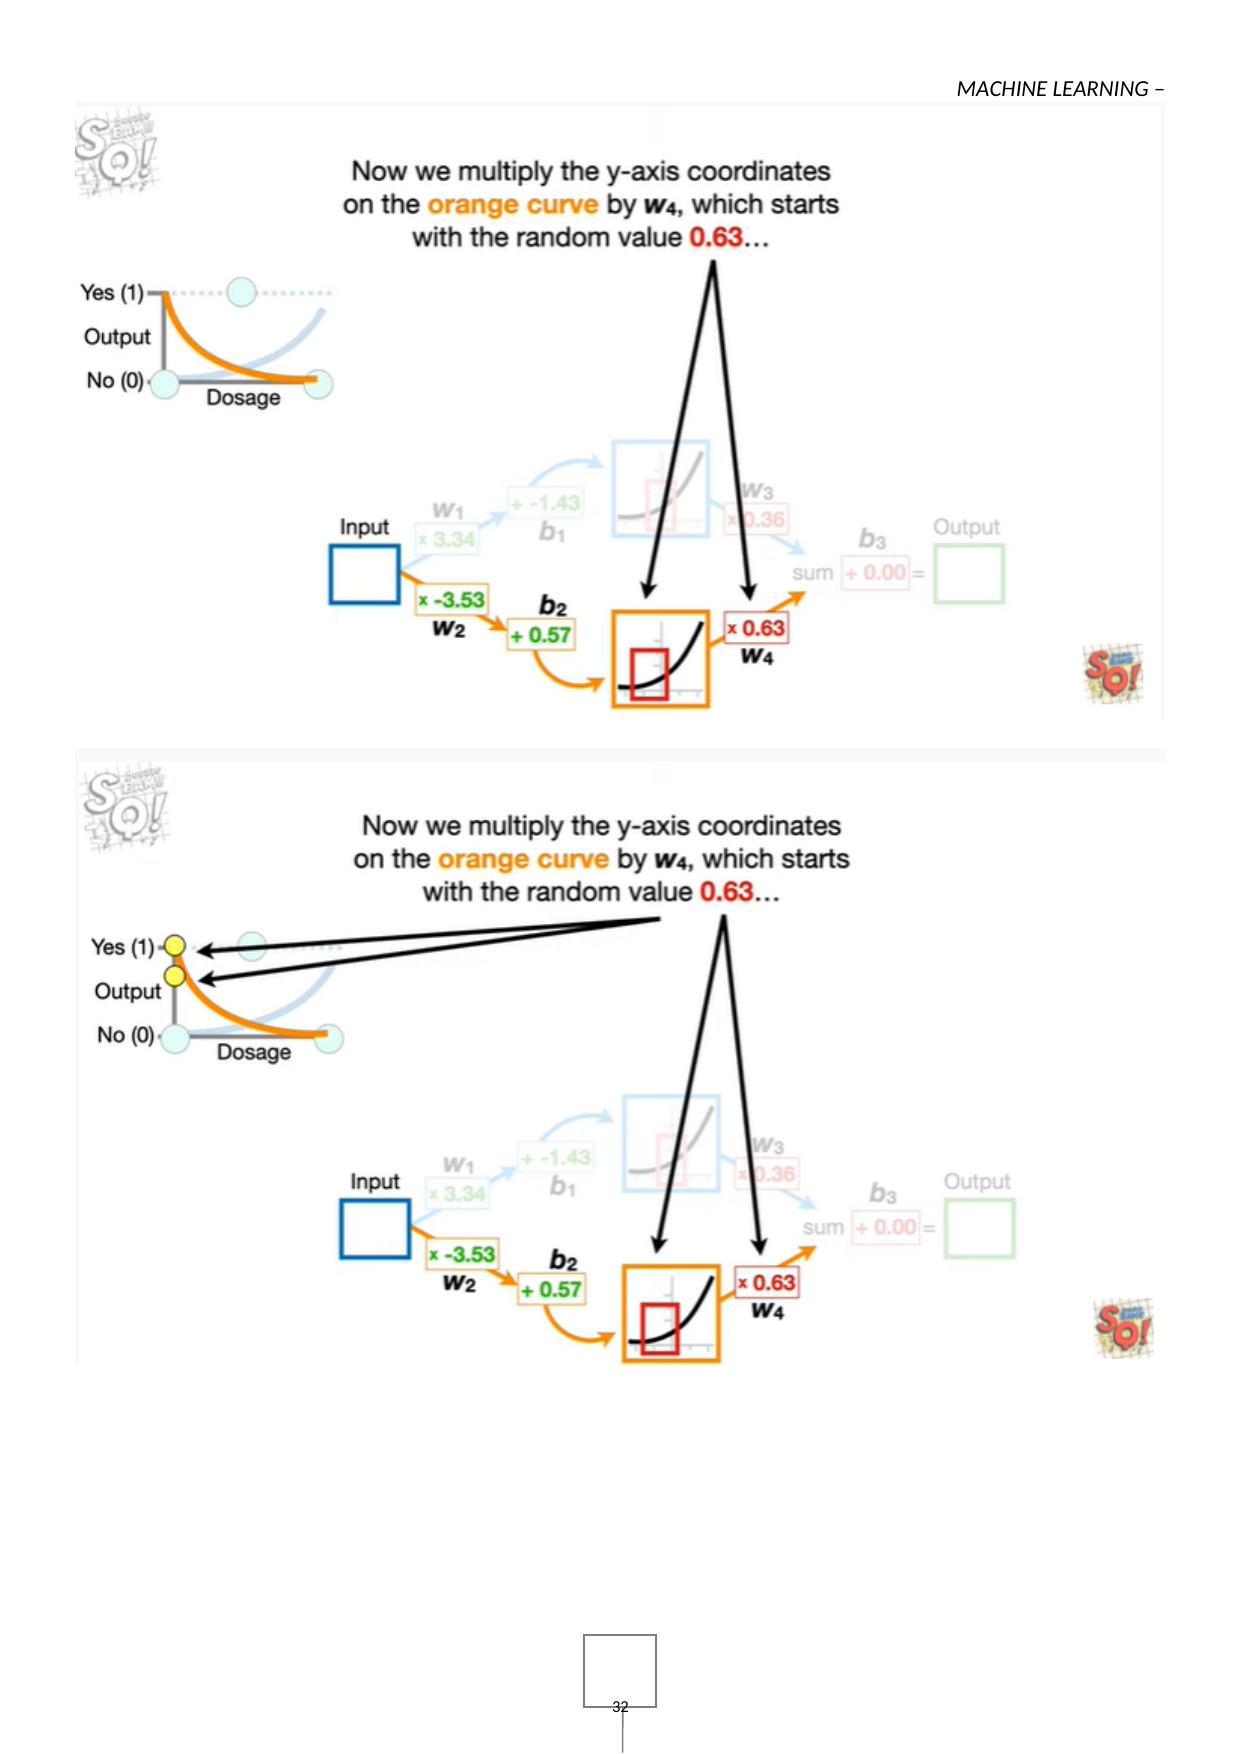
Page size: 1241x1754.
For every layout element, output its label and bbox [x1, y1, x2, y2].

picture [75, 748, 1166, 1365]
picture [75, 101, 1166, 721]
